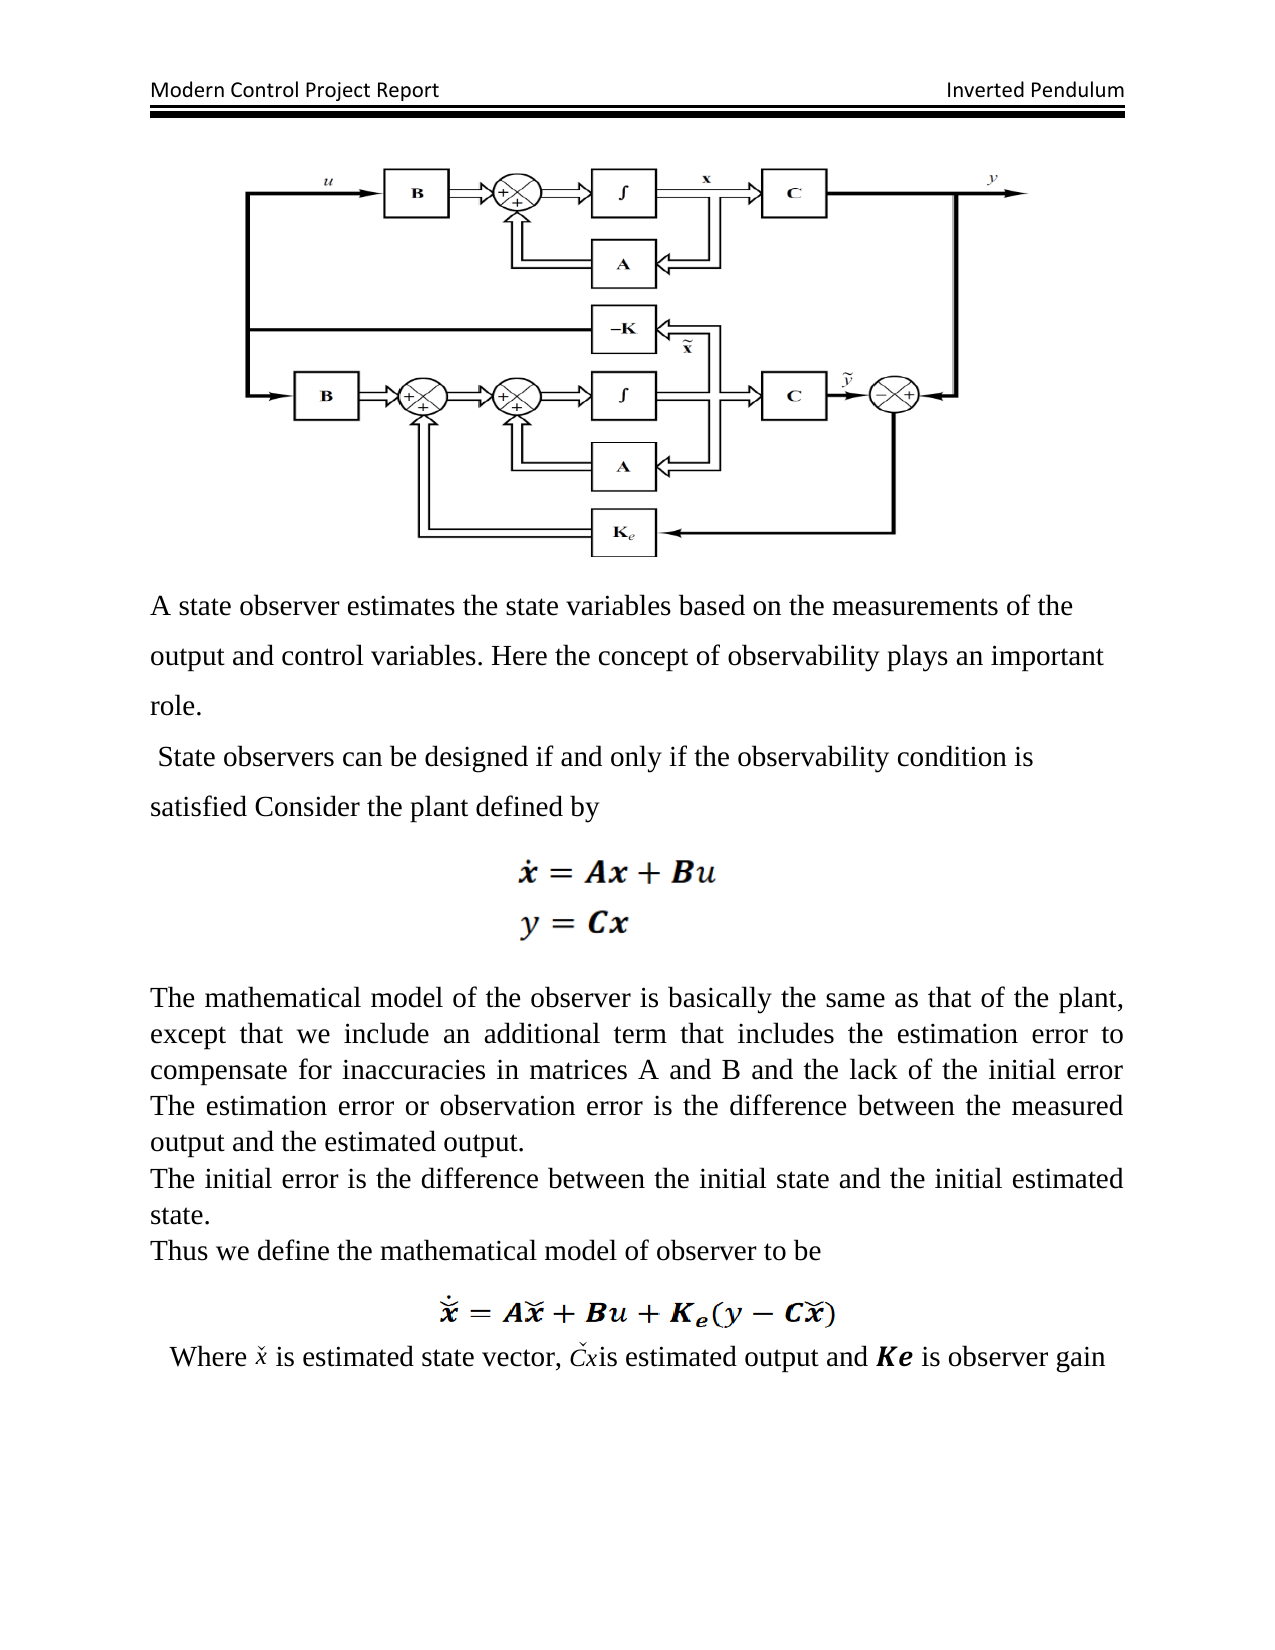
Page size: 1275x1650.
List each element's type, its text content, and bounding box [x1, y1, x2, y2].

picture [408, 1285, 867, 1337]
text A state observer estimates the state variables based on the measurements of the output and control variables. Here the concept of observability plays an important role. State observers can be designed if and only if the observability condition is satisfied Consider the plant defined by [150, 588, 1125, 822]
picture [243, 150, 1032, 557]
text The mathematical model of the observer is basically the same as that of the plant, except that we include an additional term that includes the estimation error to compensate for inaccuracies in matrices A and B and the lack of the initial error The estimation error or observation error is the difference between the measured output and the estimated output. The initial error is the difference between the initial state and the initial estimated state. Thus we define the mathematical model of observer to be [150, 980, 1125, 1267]
picture [482, 856, 793, 950]
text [150, 1286, 1125, 1373]
